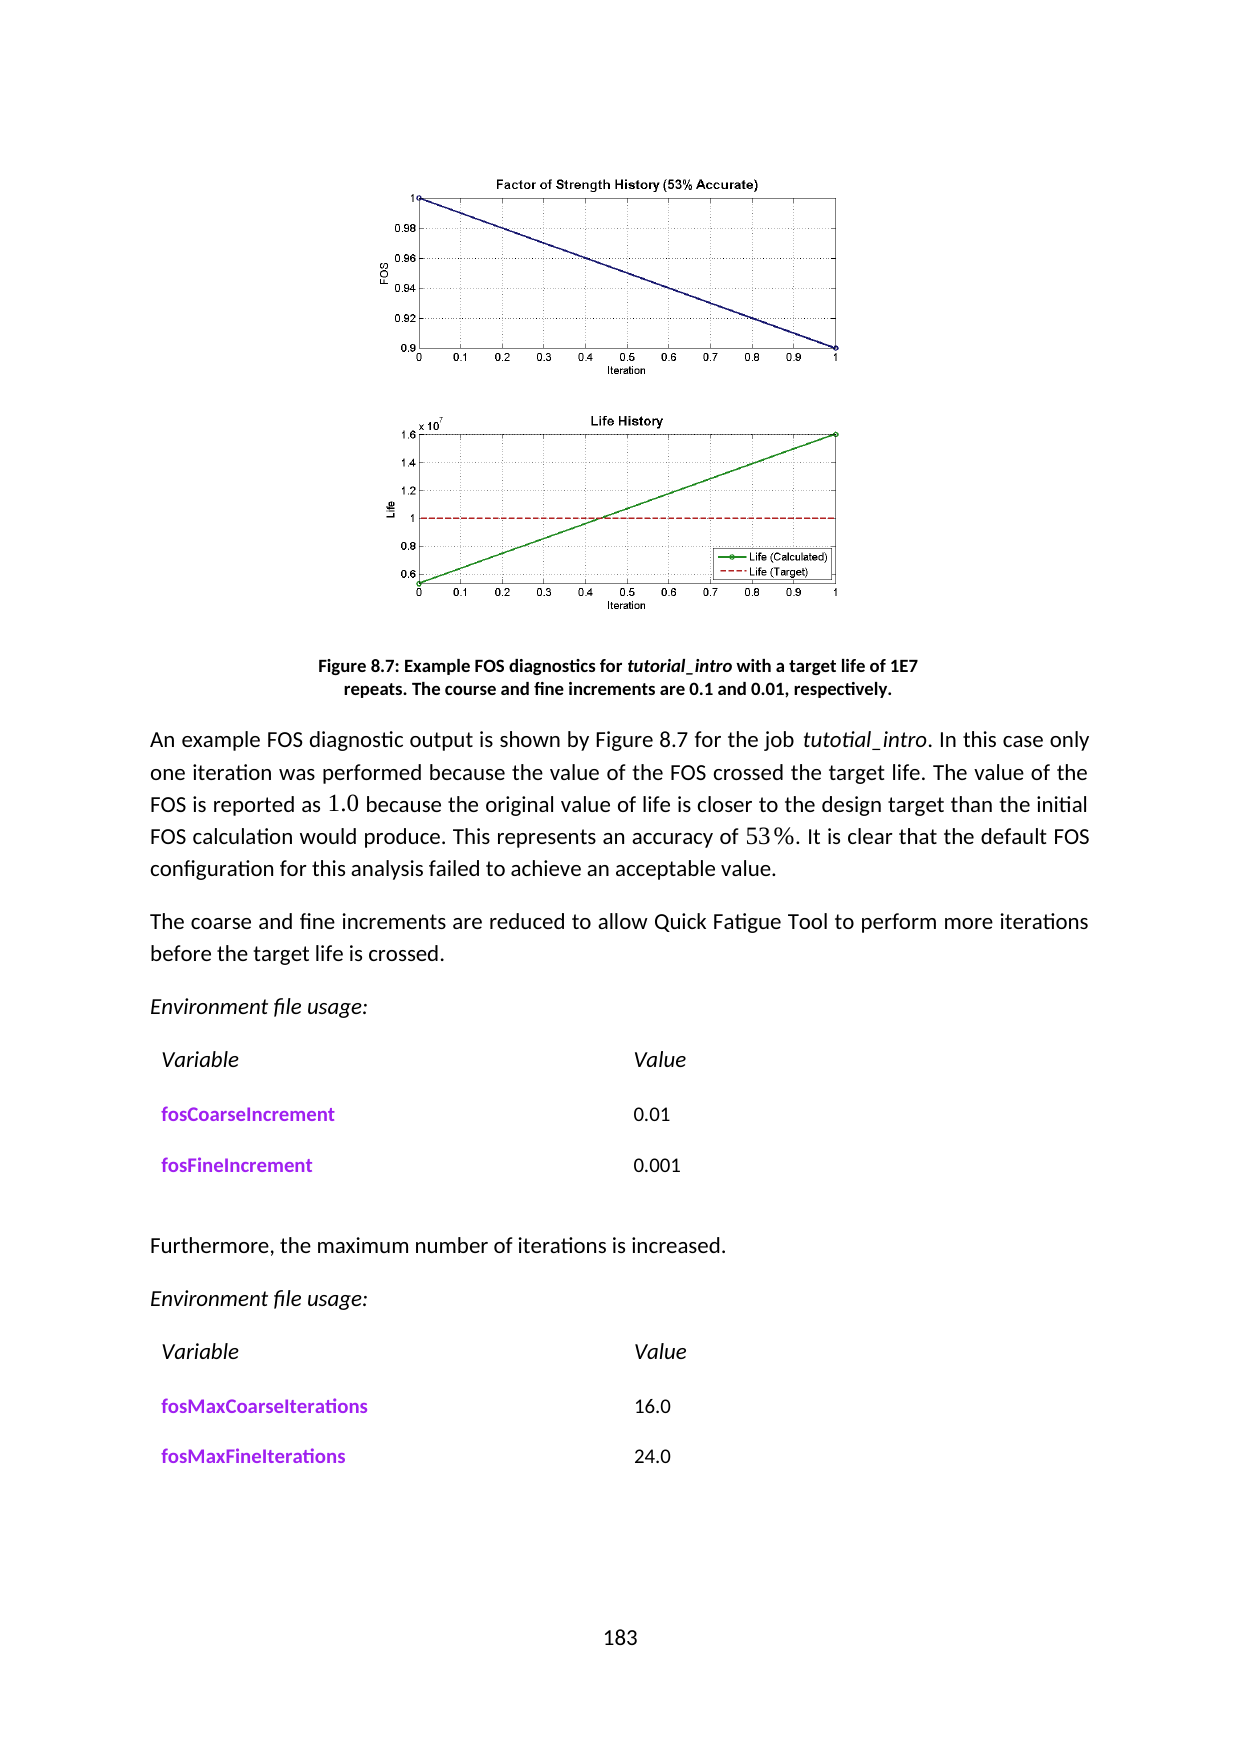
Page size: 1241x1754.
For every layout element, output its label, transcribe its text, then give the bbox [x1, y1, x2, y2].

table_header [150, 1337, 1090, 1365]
text Furthermore, the maximum number of iterations is increased. [150, 1231, 1090, 1259]
text Environment file usage: [150, 1284, 1090, 1312]
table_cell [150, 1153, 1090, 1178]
picture [349, 149, 886, 646]
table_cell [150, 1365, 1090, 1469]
text Environment file usage: [150, 992, 1090, 1021]
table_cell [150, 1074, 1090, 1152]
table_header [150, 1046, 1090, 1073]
text The coarse and fine increments are reduced to allow Quick Fatigue Tool to perform more iterations before the target life is crossed. [150, 907, 1090, 967]
